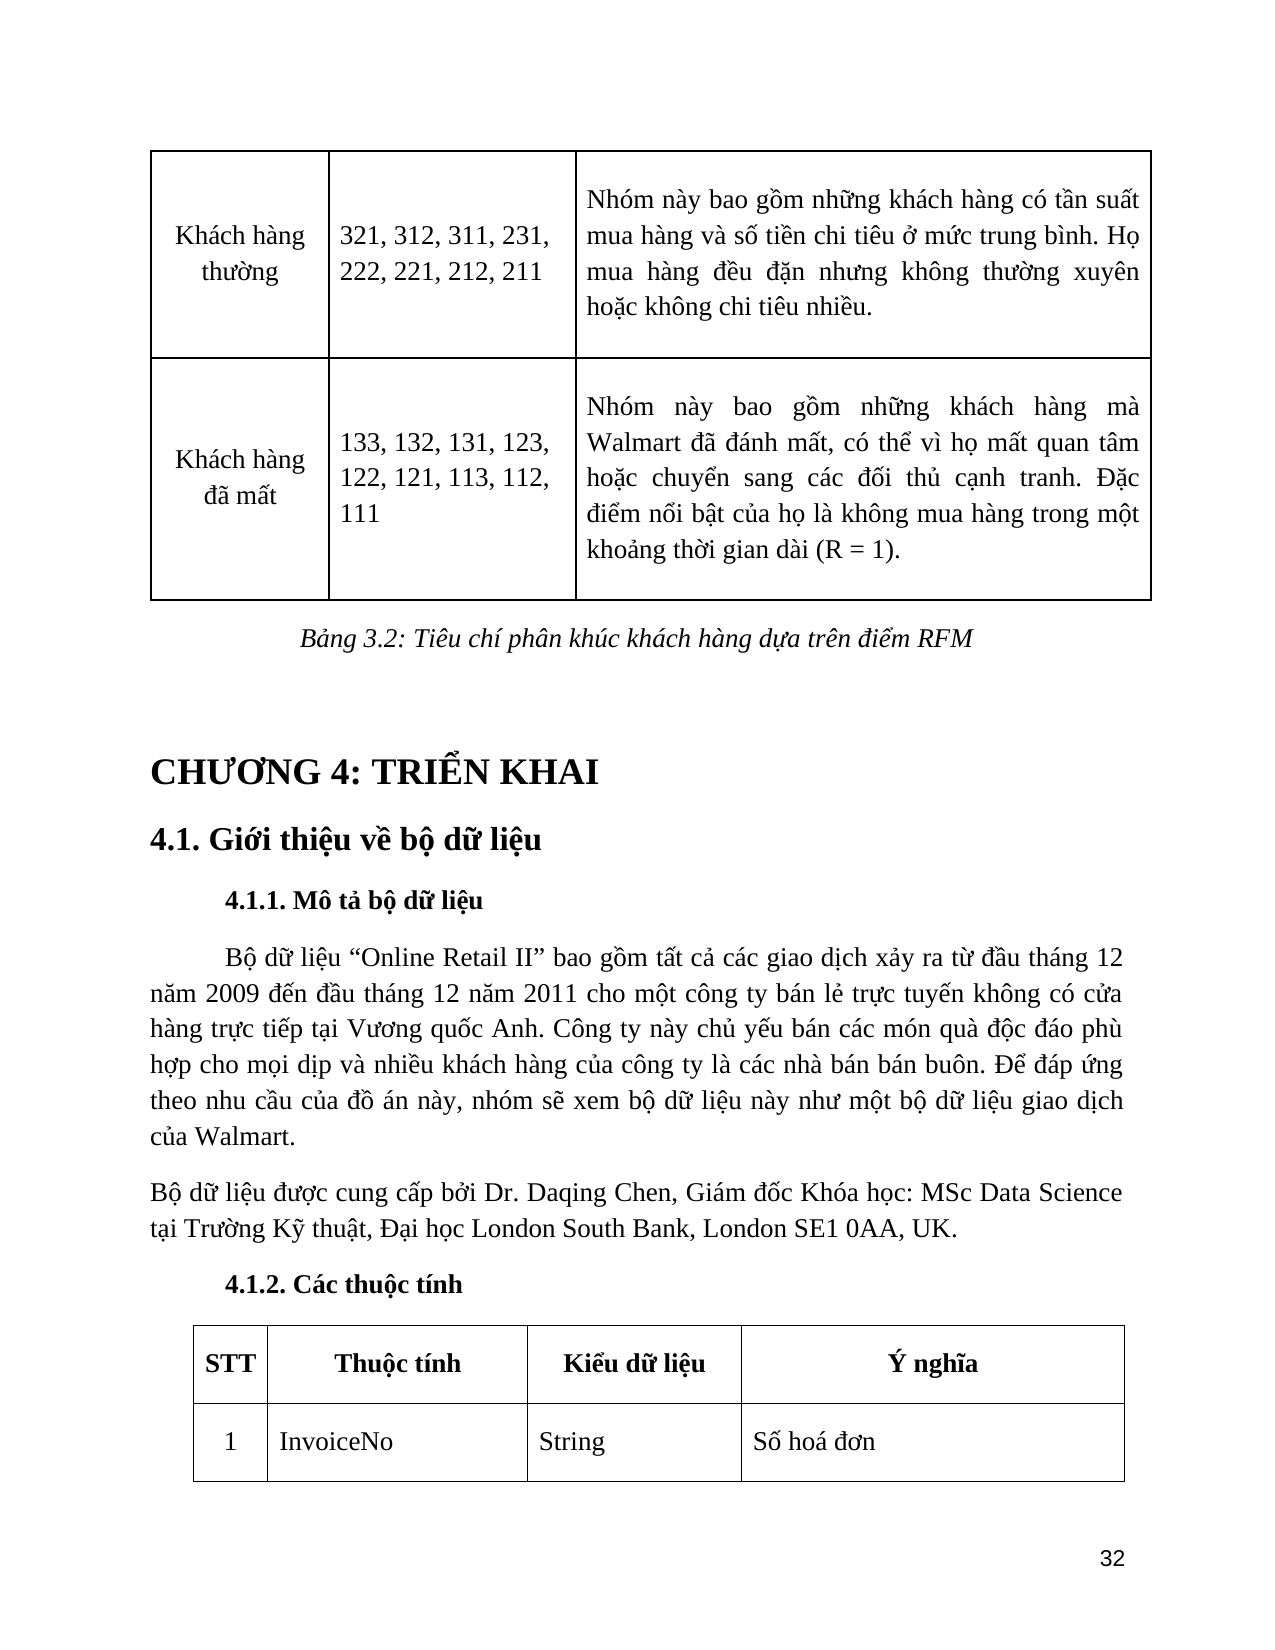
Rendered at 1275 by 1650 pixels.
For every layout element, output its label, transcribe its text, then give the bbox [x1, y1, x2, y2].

subtitle 4.1.1. Mô tả bộ dữ liệu [225, 884, 1125, 916]
text Bộ dữ liệu được cung cấp bởi Dr. Daqing Chen, Giám đốc Khóa học: MSc Data Science tại Trường Kỹ thuật, Đại học London South Bank, London SE1 0AA, UK. [150, 1176, 1125, 1243]
table_cell Khách hàng thường [152, 152, 328, 357]
table_cell Khách hàng đã mất [152, 359, 328, 599]
table_header Kiểu dữ liệu [528, 1326, 741, 1403]
table_cell String [528, 1404, 741, 1481]
table_cell Số hoá đơn [742, 1404, 1124, 1481]
subtitle 4.1. Giới thiệu về bộ dữ liệu [150, 819, 1125, 858]
subtitle Bảng 3.2: Tiêu chí phân khúc khách hàng dựa trên điểm RFM [150, 622, 1125, 653]
table_cell 321, 312, 311, 231, 222, 221, 212, 211 [330, 152, 575, 357]
table_cell 1 [194, 1404, 267, 1481]
table_cell Nhóm này bao gồm những khách hàng mà Walmart đã đánh mất, có thể vì họ mất quan tâm hoặc chuyển sang các đối thủ cạnh tranh. Đặc điểm nổi bật của họ là không mua hàng trong một khoảng thời gian dài (R = 1). [577, 359, 1150, 599]
table_header Thuộc tính [268, 1326, 527, 1403]
table_header Ý nghĩa [742, 1326, 1124, 1403]
subtitle CHƯƠNG 4: TRIỂN KHAI [150, 749, 1125, 792]
table_header STT [194, 1326, 267, 1403]
text Bộ dữ liệu “Online Retail II” bao gồm tất cả các giao dịch xảy ra từ đầu tháng 12 năm 2009 đến đầu tháng 12 năm 2011 cho một công ty bán lẻ trực tuyến không có cửa hàng trực tiếp tại Vương quốc Anh. Công ty này chủ yếu bán các món quà độc đáo phù hợp cho mọi dịp và nhiều khách hàng của công ty là các nhà bán bán buôn. Để đáp ứng theo nhu cầu của đồ án này, nhóm sẽ xem bộ dữ liệu này như một bộ dữ liệu giao dịch của Walmart. [150, 941, 1125, 1151]
table_cell InvoiceNo [268, 1404, 527, 1481]
table_cell Nhóm này bao gồm những khách hàng có tần suất mua hàng và số tiền chi tiêu ở mức trung bình. Họ mua hàng đều đặn nhưng không thường xuyên hoặc không chi tiêu nhiều. [577, 152, 1150, 357]
subtitle 4.1.2. Các thuộc tính [150, 1268, 1125, 1300]
table_cell 133, 132, 131, 123, 122, 121, 113, 112, 111 [330, 359, 575, 599]
